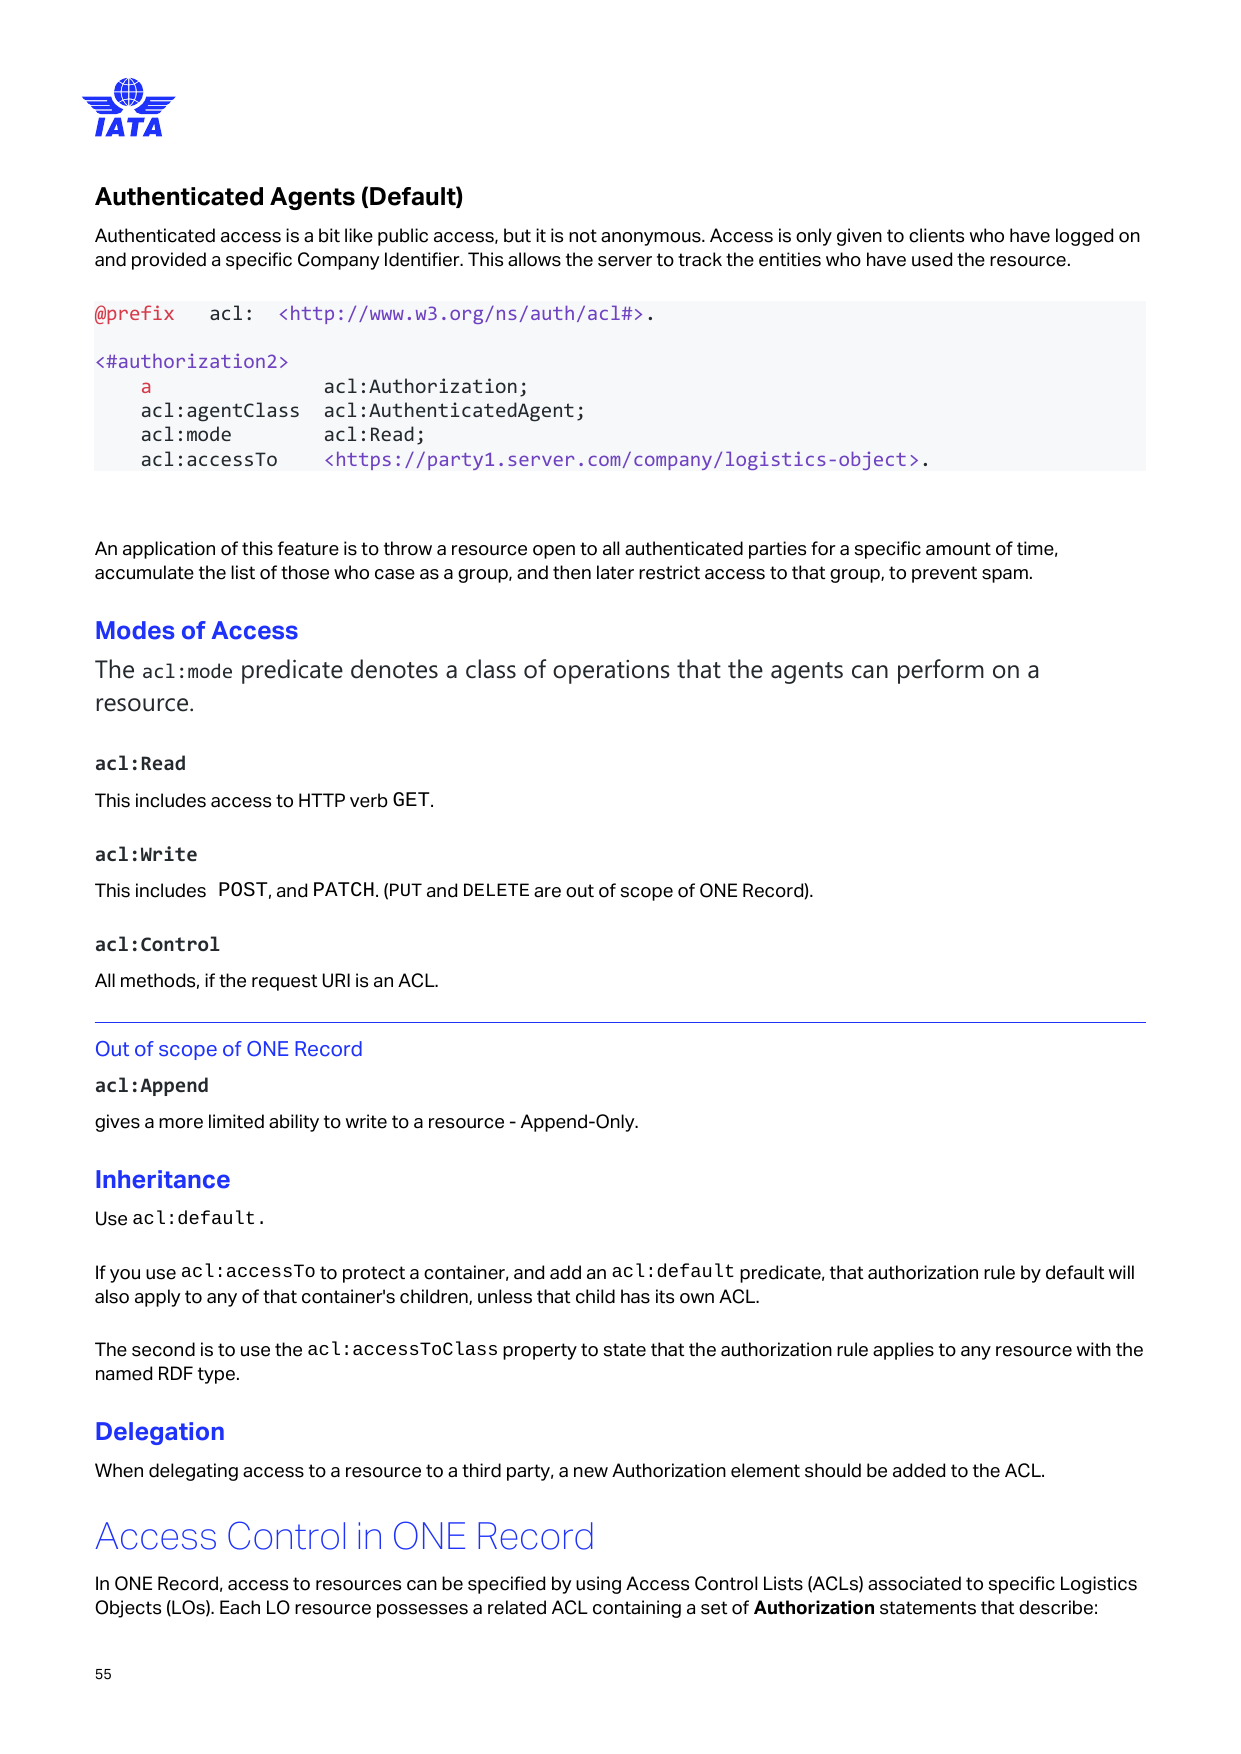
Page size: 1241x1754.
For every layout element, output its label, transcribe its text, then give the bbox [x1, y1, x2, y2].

subtitle acl:Control [94, 933, 1146, 957]
subtitle Delegation [94, 1415, 1146, 1446]
text This includes access to HTTP verb GET. [94, 788, 1146, 813]
text acl:agentClass acl:AuthenticatedAgent; [94, 398, 1146, 423]
text If you use acl:accessTo to protect a container, and add an acl:default predicate, that authorization rule by default will also apply to any of that container's children, unless that child has its own ACL. [94, 1260, 1146, 1309]
text acl:mode acl:Read; [94, 423, 1146, 447]
subtitle acl:Append [94, 1074, 1146, 1098]
text Use acl:default. [94, 1207, 1146, 1231]
text acl:Read [94, 751, 1146, 776]
text This includes POST, and PATCH. (PUT and DELETE are out of scope of ONE Record). [94, 879, 1146, 903]
text The acl:mode predicate denotes a class of operations that the agents can perform on a resource. [94, 652, 1146, 718]
text When delegating access to a resource to a third party, a new Authorization element should be added to the ACL. [94, 1459, 1146, 1483]
subtitle Out of scope of ONE Record [94, 1023, 1146, 1061]
text All methods, if the request URI is an ACL. [94, 969, 1146, 993]
subtitle Authenticated Agents (Default) [94, 180, 1146, 211]
text acl:accessTo <https://party1.server.com/company/logistics-object>. [94, 447, 1146, 471]
subtitle Modes of Access [94, 614, 1146, 645]
text @prefix acl: <http://www.w3.org/ns/auth/acl#>. [94, 301, 1146, 325]
subtitle Inheritance [94, 1163, 1146, 1194]
text a acl:Authorization; [94, 374, 1146, 398]
subtitle Access Control in ONE Record [94, 1512, 1146, 1559]
subtitle acl:Write [94, 842, 1146, 866]
text Authenticated access is a bit like public access, but it is not anonymous. Access is only given to clients who have logged on and provided a specific Company Identifier. This allows the server to track the entities who have used the resource. [94, 224, 1146, 272]
text <#authorization2> [94, 349, 1146, 374]
text The second is to use the acl:accessToClass property to state that the authorization rule applies to any resource with the named RDF type. [94, 1338, 1146, 1386]
text In ONE Record, access to resources can be specified by using Access Control Lists (ACLs) associated to specific Logistics Objects (LOs). Each LO resource possesses a related ACL containing a set of Authorization statements that describe: [94, 1572, 1146, 1619]
text gives a more limited ability to write to a resource - Append-Only. [94, 1110, 1146, 1134]
text An application of this feature is to throw a resource open to all authenticated parties for a specific amount of time, accumulate the list of those who case as a group, and then later restrict access to that group, to prevent spam. [94, 537, 1146, 585]
